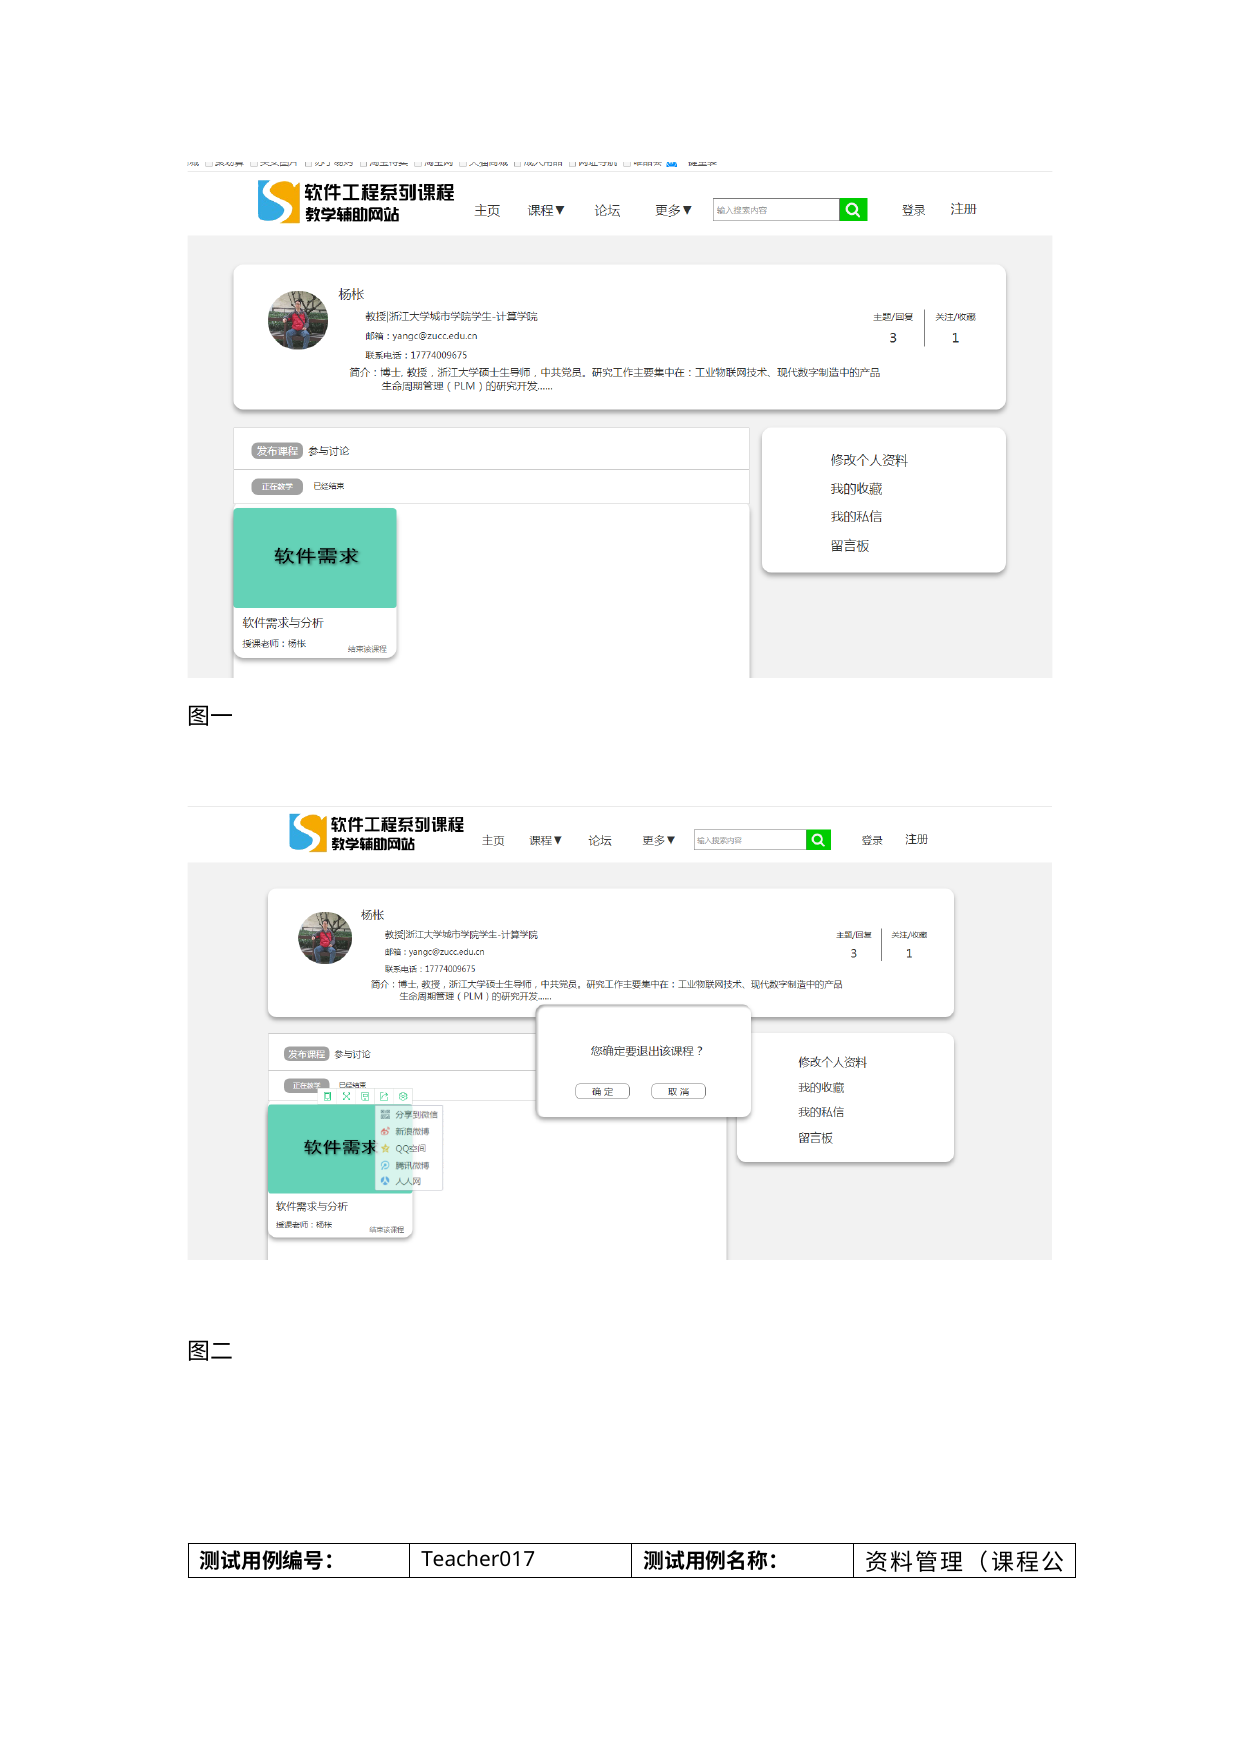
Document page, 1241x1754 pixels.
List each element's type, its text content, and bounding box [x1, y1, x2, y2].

text 图一 [187, 698, 1053, 731]
table_header 资料管理（课程公告） [854, 1544, 1075, 1577]
table_header 测试用例名称： [632, 1544, 853, 1577]
picture [187, 162, 1053, 678]
text 图二 [187, 1332, 1053, 1366]
table_header 测试用例编号： [189, 1544, 409, 1577]
picture [187, 804, 1052, 1260]
table_header Teacher017 [410, 1544, 631, 1577]
